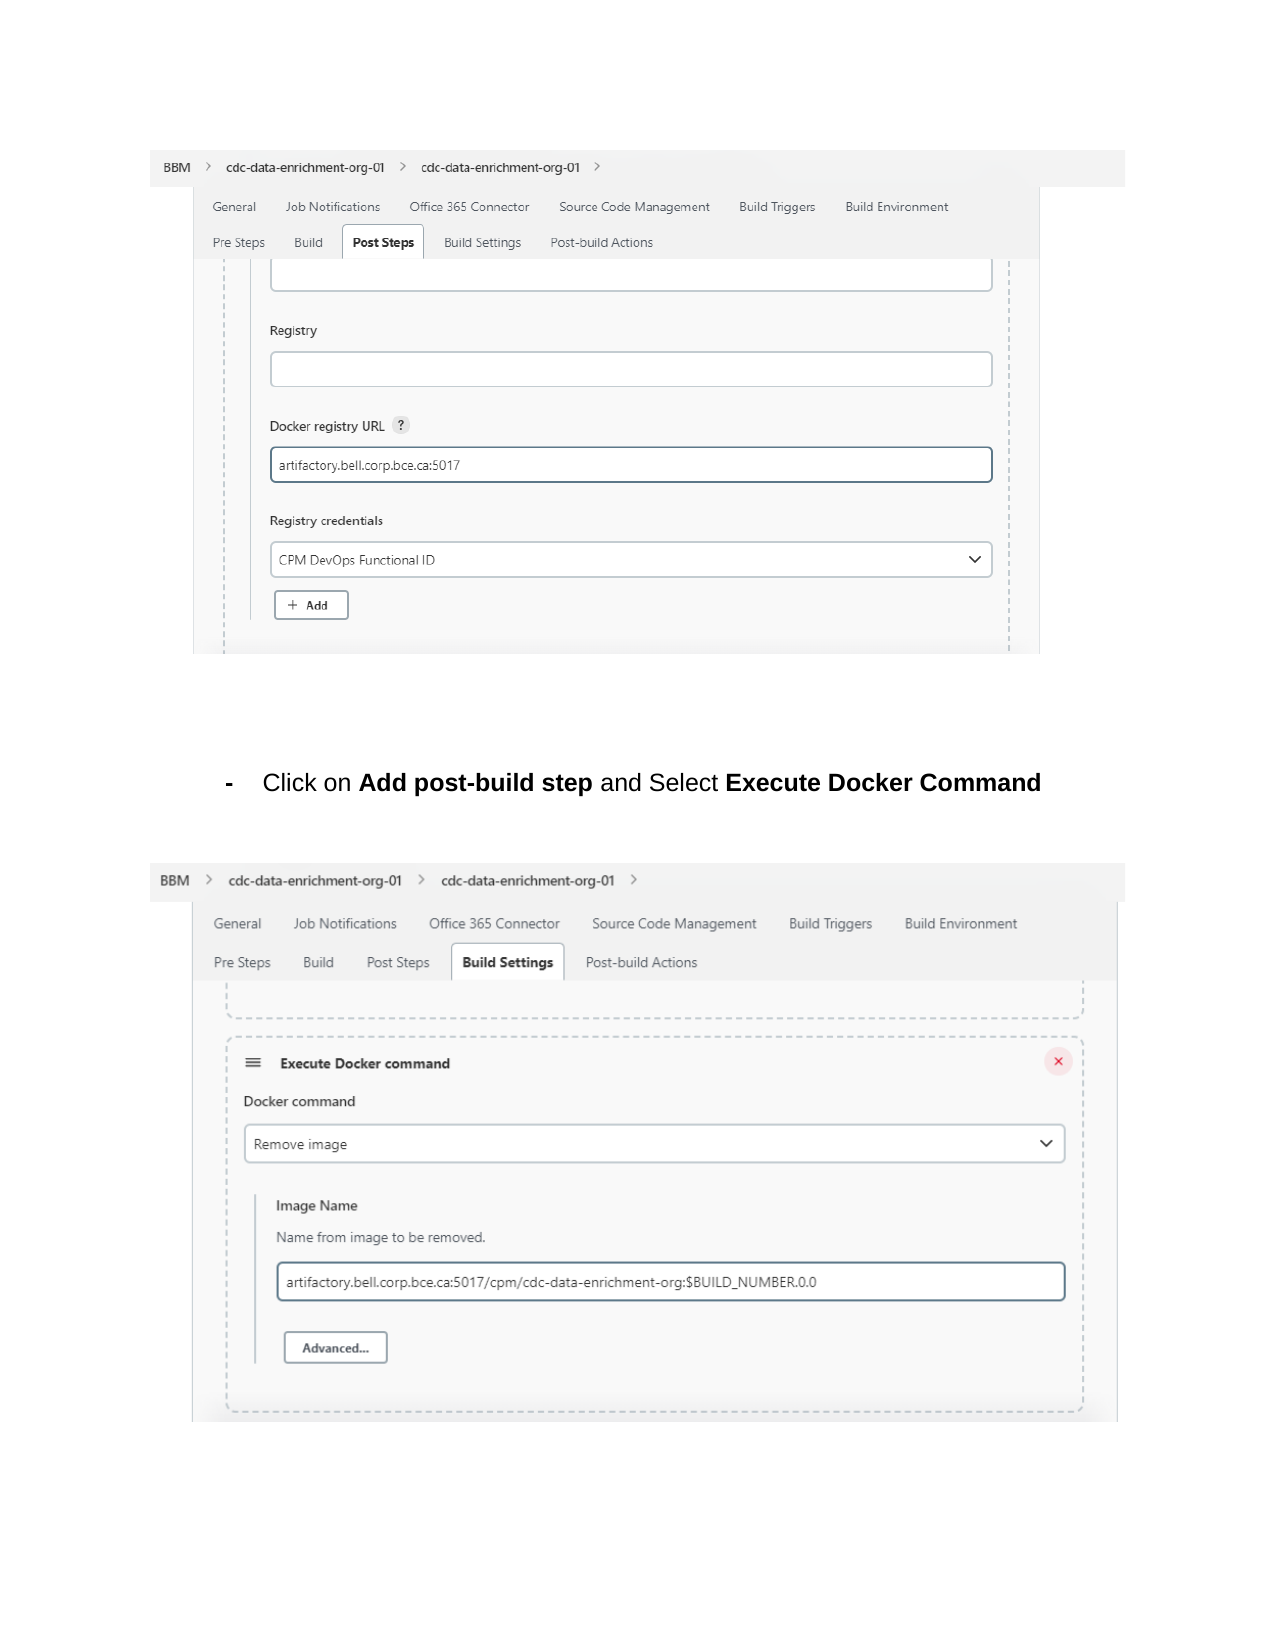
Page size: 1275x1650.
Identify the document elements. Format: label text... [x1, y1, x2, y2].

picture [150, 863, 1125, 1422]
list Click on Add post-build step and Select Execute Docker Command [225, 768, 1125, 796]
picture [150, 150, 1125, 654]
